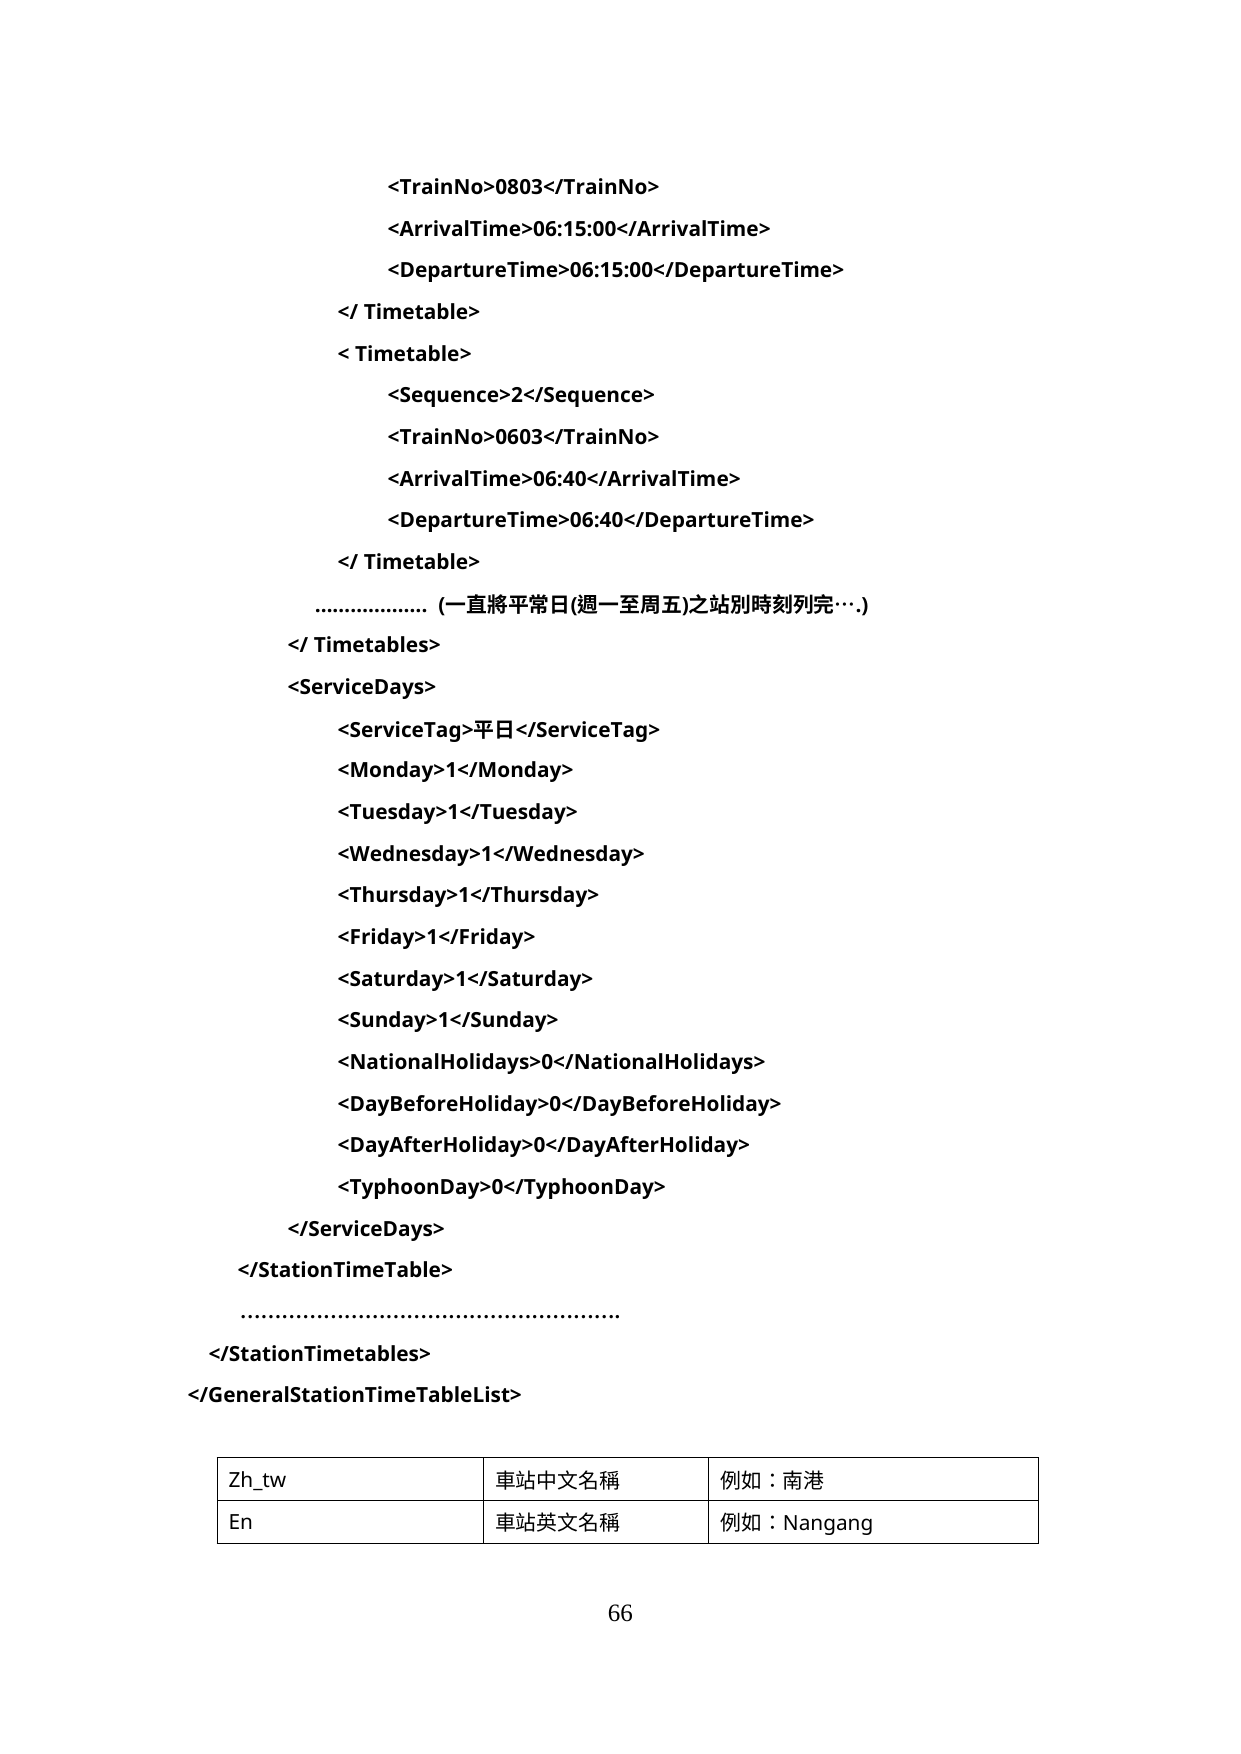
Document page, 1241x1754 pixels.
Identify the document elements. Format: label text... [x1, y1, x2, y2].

text <TrainNo>0603</TrainNo> [337, 416, 1053, 457]
text <Saturday>1</Saturday> [287, 957, 1053, 999]
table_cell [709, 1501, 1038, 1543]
text </StationTimeTable> [237, 1249, 1053, 1291]
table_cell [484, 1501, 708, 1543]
text <ArrivalTime>06:15:00</ArrivalTime> [337, 207, 1053, 249]
text <ServiceDays> [237, 666, 1053, 707]
text </GeneralStationTimeTableList> [187, 1374, 1053, 1416]
text <Wednesday>1</Wednesday> [287, 832, 1053, 874]
text <DayBeforeHoliday>0</DayBeforeHoliday> [287, 1082, 1053, 1124]
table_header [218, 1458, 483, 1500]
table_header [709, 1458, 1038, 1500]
text </ Timetables> [237, 624, 1053, 666]
text </ Timetable> [337, 291, 1053, 332]
text < Timetable> [287, 332, 1053, 374]
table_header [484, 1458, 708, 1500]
text <ServiceTag>平日</ServiceTag> [287, 707, 1053, 749]
text <Monday>1</Monday> [237, 749, 1053, 791]
text <DepartureTime>06:15:00</DepartureTime> [337, 249, 1053, 291]
text <ArrivalTime>06:40</ArrivalTime> [337, 457, 1053, 499]
text <Tuesday>1</Tuesday> [287, 791, 1053, 832]
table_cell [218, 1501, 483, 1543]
text <DepartureTime>06:40</DepartureTime> [337, 499, 1053, 541]
text ………………………………………………. [187, 1291, 1053, 1332]
text <Sequence>2</Sequence> [337, 374, 1053, 416]
text <NationalHolidays>0</NationalHolidays> [287, 1041, 1053, 1082]
text <Sunday>1</Sunday> [287, 999, 1053, 1041]
text <Friday>1</Friday> [287, 916, 1053, 957]
text </StationTimetables> [187, 1332, 1053, 1374]
text <TyphoonDay>0</TyphoonDay> [287, 1166, 1053, 1207]
text <TrainNo>0803</TrainNo> [337, 166, 1053, 207]
text </ServiceDays> [237, 1207, 1053, 1249]
text ………………. (一直將平常日(週一至周五)之站別時刻列完….) [287, 582, 1053, 624]
text </ Timetable> [337, 541, 1053, 582]
text <Thursday>1</Thursday> [287, 874, 1053, 916]
text <DayAfterHoliday>0</DayAfterHoliday> [287, 1124, 1053, 1166]
